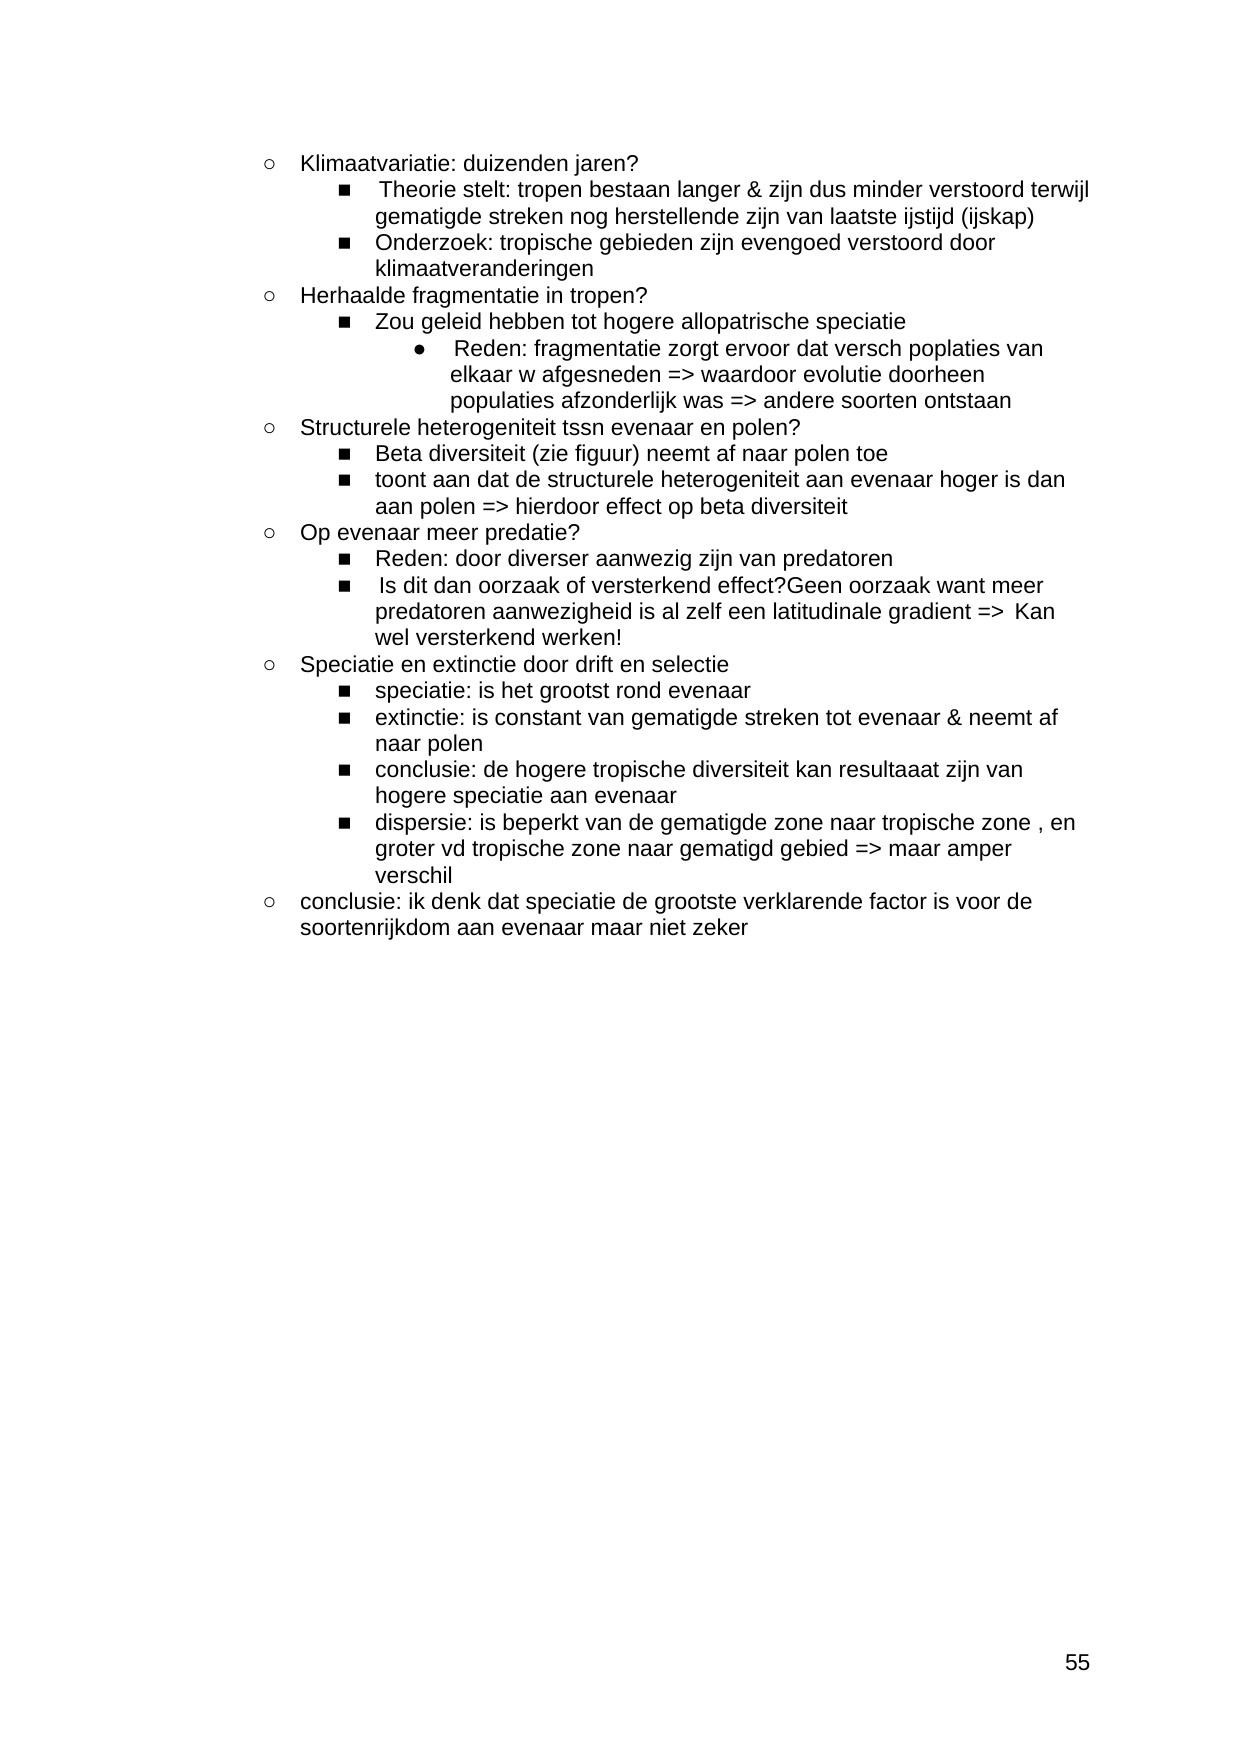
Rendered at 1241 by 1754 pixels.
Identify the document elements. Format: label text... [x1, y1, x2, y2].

list extinctie: is constant van gematigde streken tot evenaar & neemt af naar polen [337, 703, 1090, 756]
list toont aan dat de structurele heterogeniteit aan evenaar hoger is dan aan polen => hierdoor effect op beta diversiteit [337, 466, 1090, 519]
list Theorie stelt: tropen bestaan langer & zijn dus minder verstoord terwijl gematigde streken nog herstellende zijn van laatste ijstijd (ijskap) [337, 176, 1090, 229]
list Reden: fragmentatie zorgt ervoor dat versch poplaties van elkaar w afgesneden => waardoor evolutie doorheen populaties afzonderlijk was => andere soorten ontstaan [412, 334, 1090, 413]
list Op evenaar meer predatie? [262, 519, 1090, 545]
list Klimaatvariatie: duizenden jaren? [262, 150, 1090, 176]
list Beta diversiteit (zie figuur) neemt af naar polen toe [337, 440, 1090, 466]
list Is dit dan oorzaak of versterkend effect?Geen oorzaak want meer predatoren aanwezigheid is al zelf een latitudinale gradient => Kan wel versterkend werken! [337, 572, 1090, 651]
list conclusie: ik denk dat speciatie de grootste verklarende factor is voor de soortenrijkdom aan evenaar maar niet zeker [262, 888, 1090, 941]
list Zou geleid hebben tot hogere allopatrische speciatie [337, 308, 1090, 334]
list dispersie: is beperkt van de gematigde zone naar tropische zone , en groter vd tropische zone naar gematigd gebied => maar amper verschil [337, 809, 1090, 888]
list Herhaalde fragmentatie in tropen? [262, 282, 1090, 308]
list Structurele heterogeniteit tssn evenaar en polen? [262, 413, 1090, 440]
list Reden: door diverser aanwezig zijn van predatoren [337, 545, 1090, 572]
list conclusie: de hogere tropische diversiteit kan resultaaat zijn van hogere speciatie aan evenaar [337, 756, 1090, 809]
list speciatie: is het grootst rond evenaar [337, 677, 1090, 703]
list Speciatie en extinctie door drift en selectie [262, 651, 1090, 677]
list Onderzoek: tropische gebieden zijn evengoed verstoord door klimaatveranderingen [337, 229, 1090, 282]
